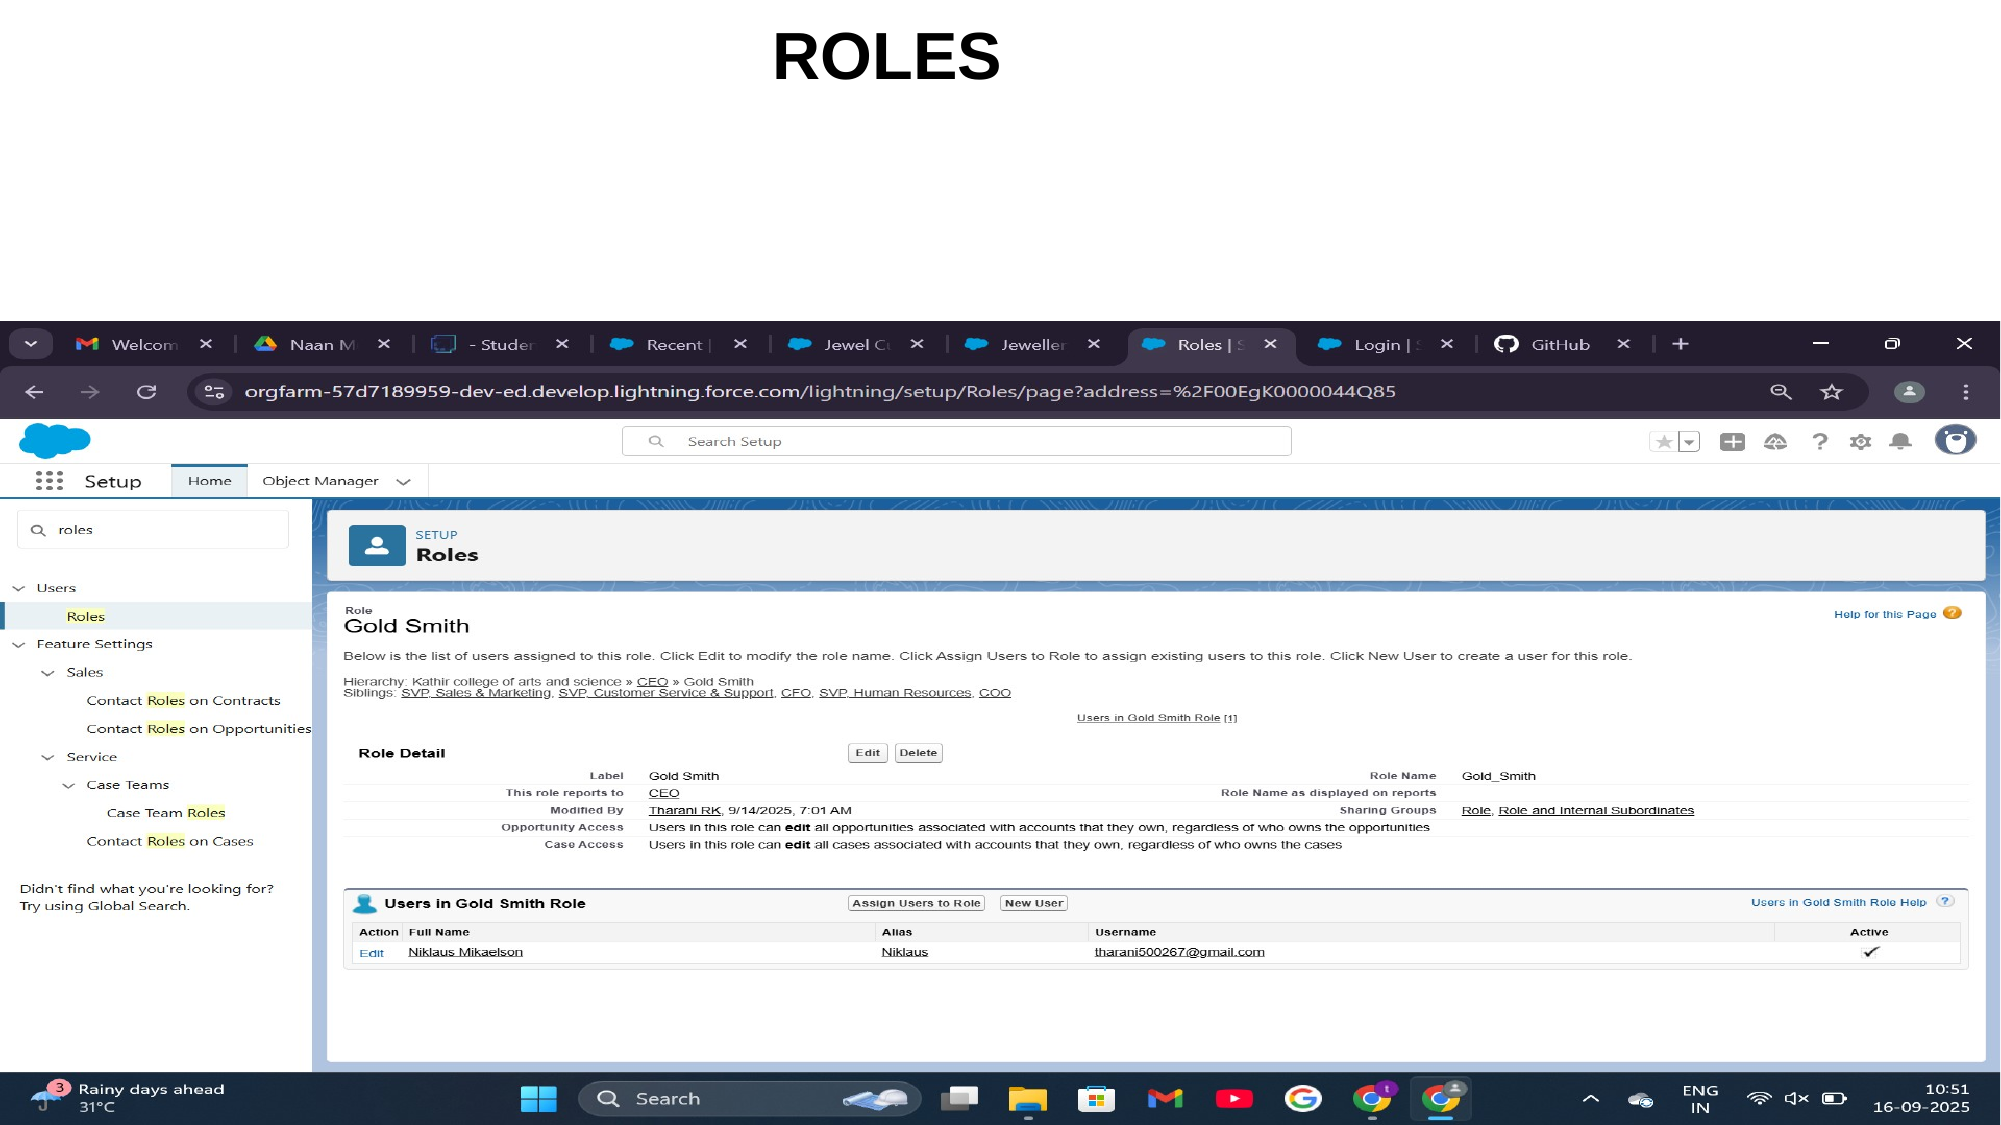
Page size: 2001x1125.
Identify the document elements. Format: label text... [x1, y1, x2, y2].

picture [0, 321, 2001, 1125]
subtitle ROLES [772, 17, 1803, 93]
